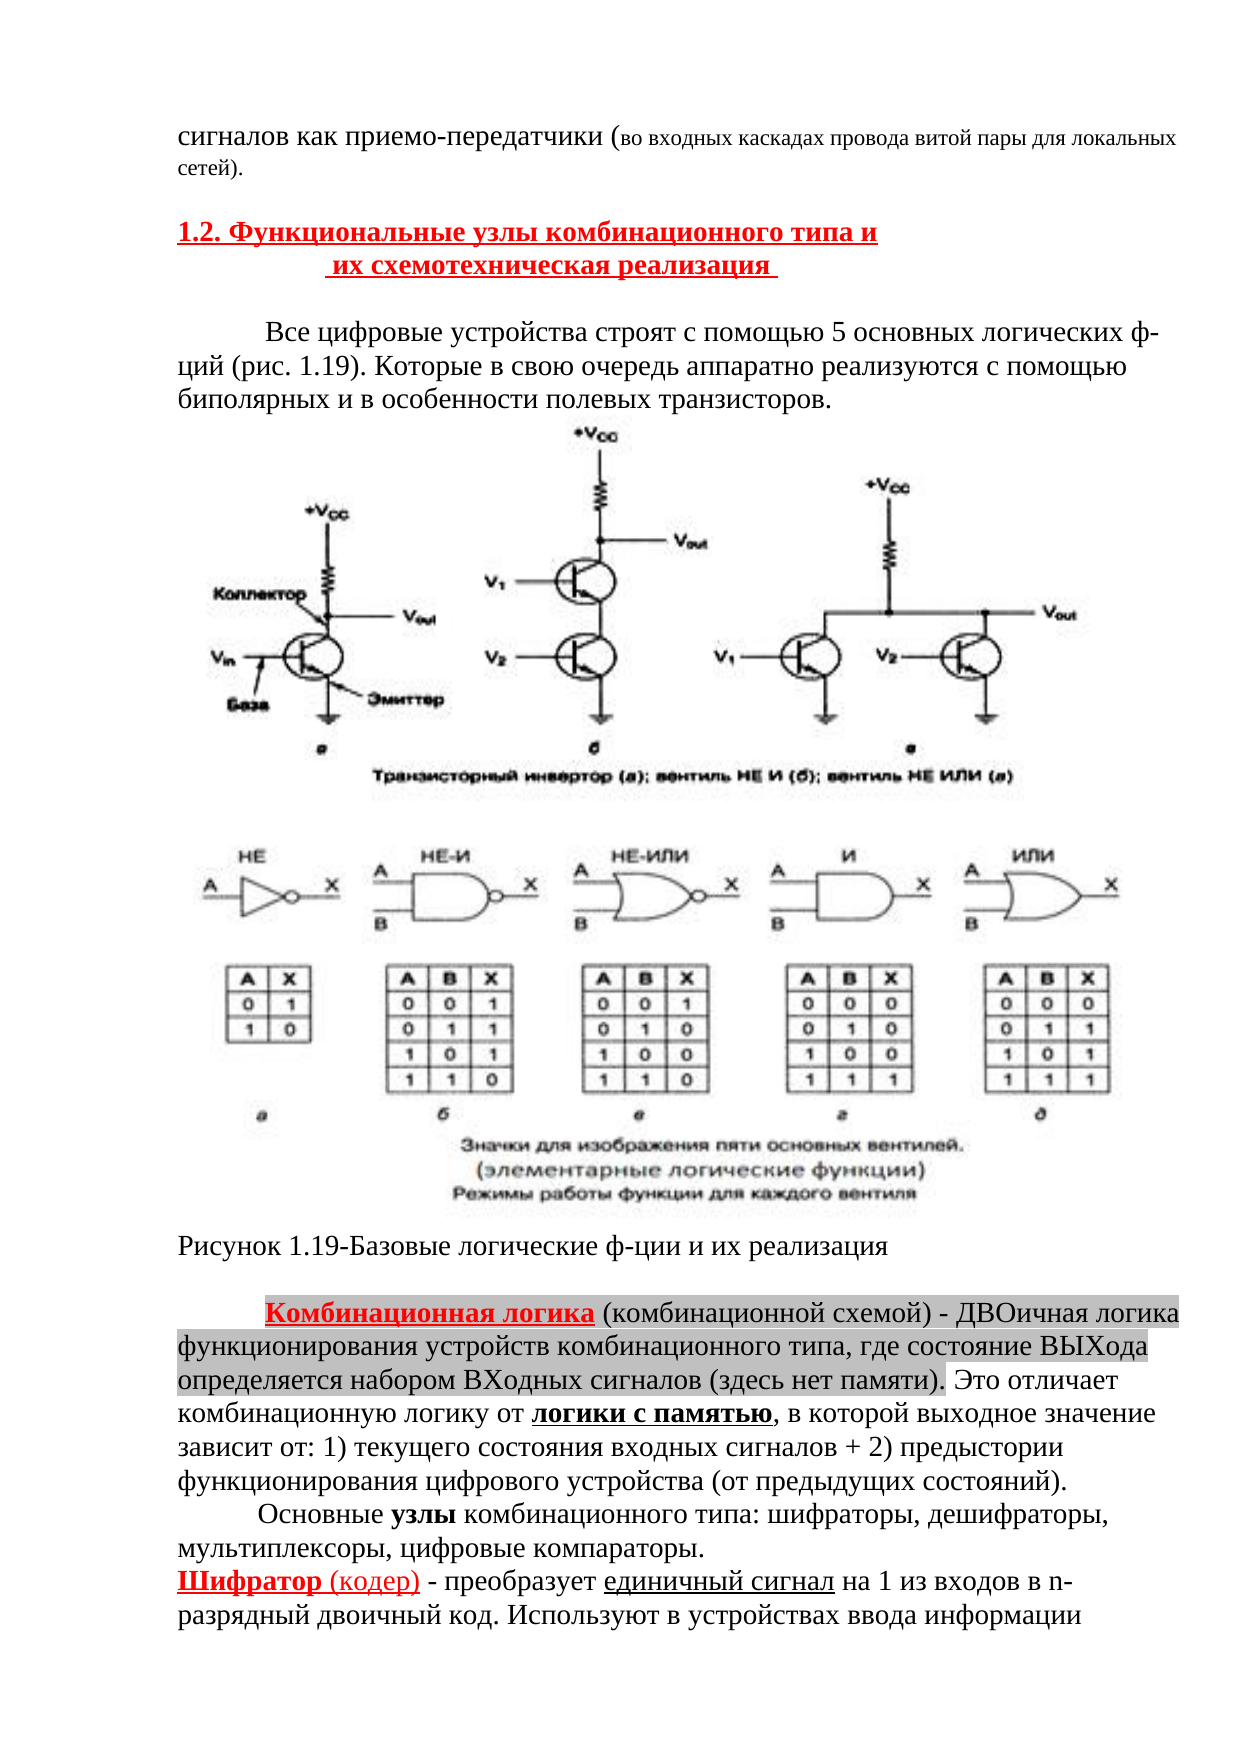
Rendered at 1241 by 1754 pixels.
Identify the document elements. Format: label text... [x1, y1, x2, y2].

picture [191, 415, 1153, 822]
text Комбинационная логика (комбинационной схемой) - ДВОичная логика функционирования устройств комбинационного типа, где состояние ВЫХода определяется набором ВХодных сигналов (здесь нет памяти). Это отличает комбинационную логику от логики с памятью, в которой выходное значение зависит от: 1) текущего состояния входных сигналов + 2) предыстории функционирования цифрового устройства (от предыдущих состояний). [177, 1295, 1181, 1496]
text Основные узлы комбинационного типа: шифраторы, дешифраторы, мультиплексоры, цифровые компараторы. [177, 1496, 1181, 1563]
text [177, 1563, 1181, 1630]
text Рисунок 1.19-Базовые логические ф-ции и их реализация [177, 1228, 1181, 1261]
text их схемотехническая реализация [251, 247, 1181, 281]
picture [177, 827, 1154, 1228]
text Все цифровые устройства строят с помощью 5 основных логических ф-ций (рис. 1.19). Которые в свою очередь аппаратно реализуются с помощью биполярных и в особенности полевых транзисторов. [177, 314, 1181, 415]
text 1.2. Функциональные узлы комбинационного типа и [177, 214, 1181, 247]
